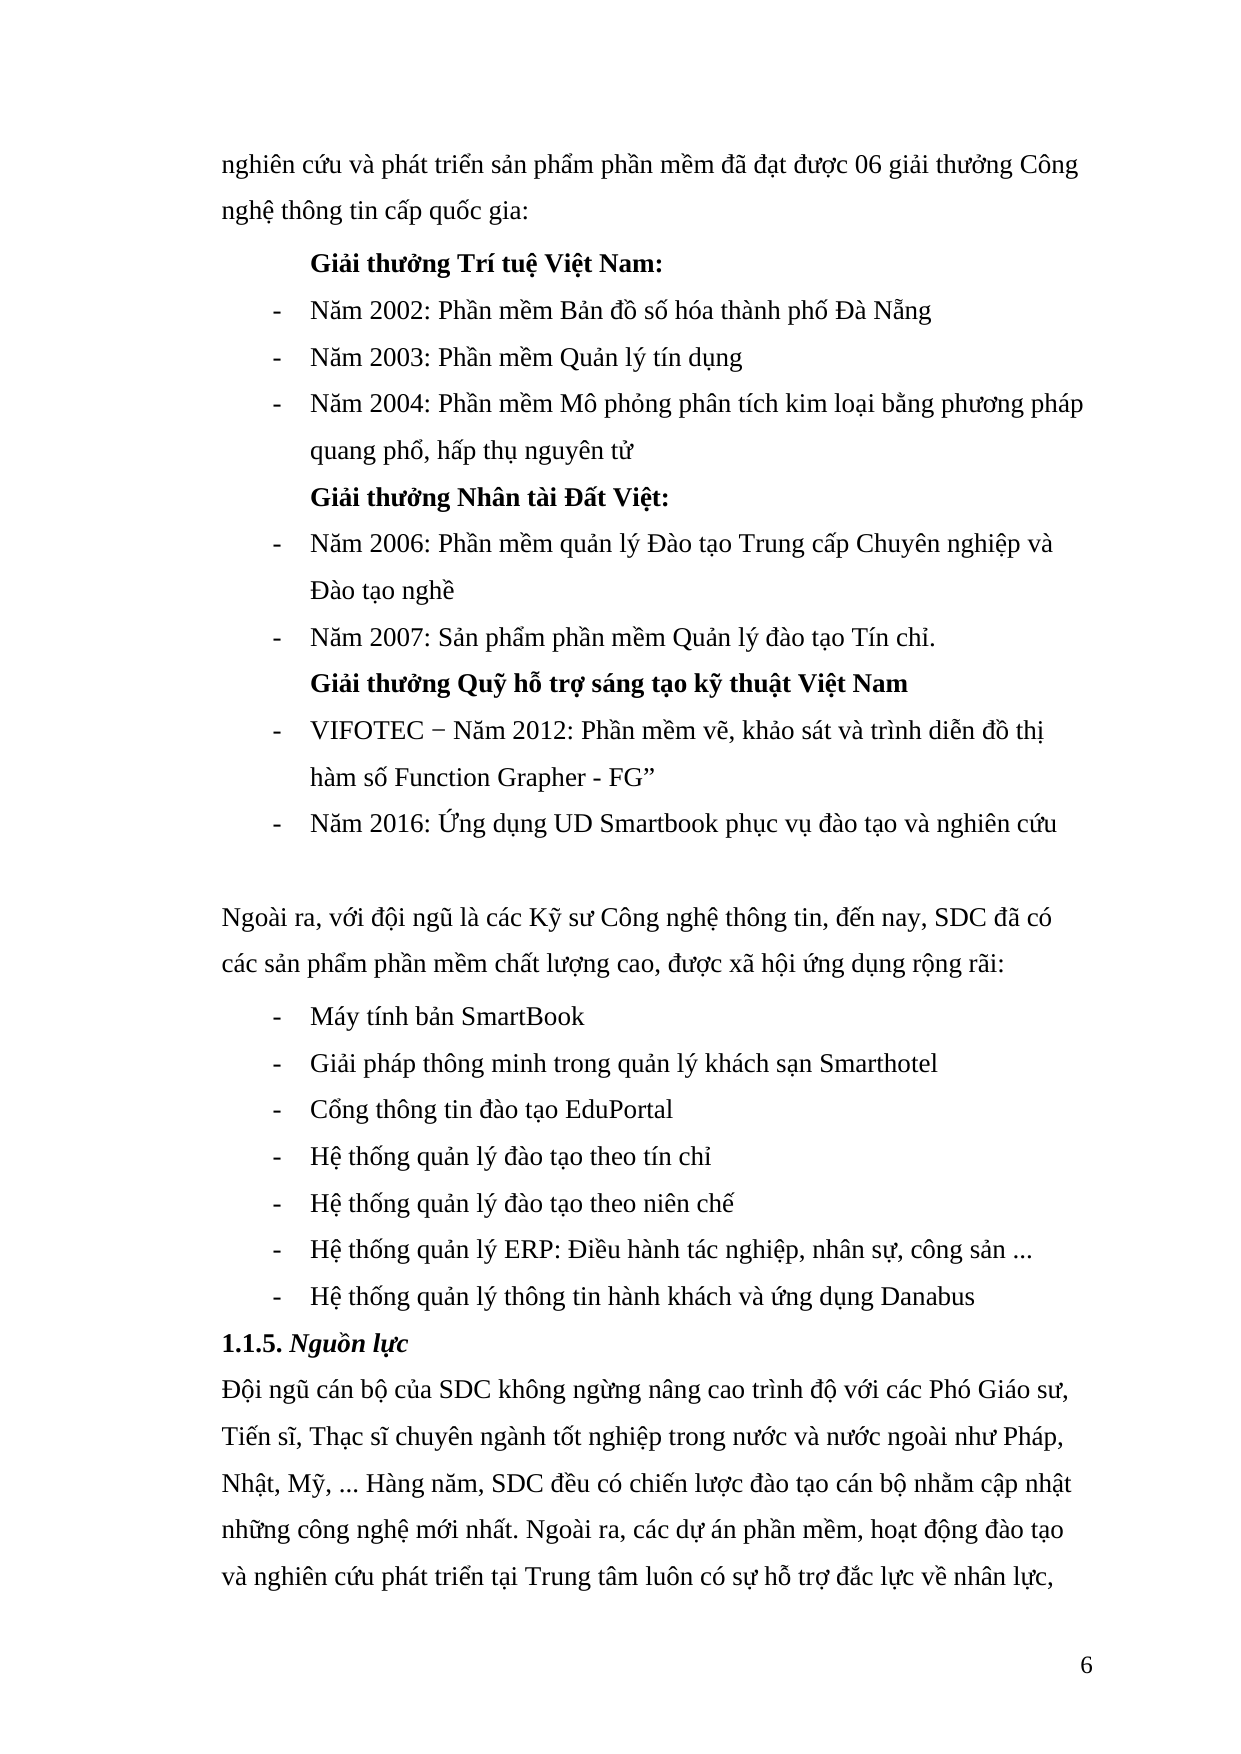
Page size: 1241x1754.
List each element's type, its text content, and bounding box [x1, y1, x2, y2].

list Hệ thống quản lý ERP: Điều hành tác nghiệp, nhân sự, công sản ... [272, 1233, 1092, 1265]
list VIFOTEC − Năm 2012: Phần mềm vẽ, khảo sát và trình diễn đồ thị hàm số Function Grapher - FG” [272, 714, 1092, 792]
list Năm 2016: Ứng dụng UD Smartbook phục vụ đào tạo và nghiên cứu [272, 807, 1092, 838]
list Năm 2006: Phần mềm quản lý Đào tạo Trung cấp Chuyên nghiệp và Đào tạo nghề [272, 527, 1092, 605]
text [221, 1373, 1092, 1591]
list Giải pháp thông minh trong quản lý khách sạn Smarthotel [272, 1047, 1092, 1078]
list Năm 2007: Sản phẩm phần mềm Quản lý đào tạo Tín chỉ. [272, 621, 1092, 652]
list Cổng thông tin đào tạo EduPortal [272, 1093, 1092, 1125]
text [221, 148, 1092, 226]
list Giải thưởng Quỹ hỗ trợ sáng tạo kỹ thuật Việt Nam [310, 667, 1092, 698]
list Giải thưởng Trí tuệ Việt Nam: [310, 247, 1092, 278]
list Hệ thống quản lý thông tin hành khách và ứng dụng Danabus [272, 1280, 1092, 1311]
list Hệ thống quản lý đào tạo theo niên chế [272, 1187, 1092, 1218]
list Giải thưởng Nhân tài Đất Việt: [310, 481, 1092, 512]
list Hệ thống quản lý đào tạo theo tín chỉ [272, 1140, 1092, 1171]
list Năm 2002: Phần mềm Bản đồ số hóa thành phố Đà Nẵng [272, 294, 1092, 325]
list Năm 2003: Phần mềm Quản lý tín dụng [272, 341, 1092, 372]
list Năm 2004: Phần mềm Mô phỏng phân tích kim loại bằng phương pháp quang phổ, hấp thụ nguyên tử [272, 387, 1092, 465]
list Máy tính bản SmartBook [272, 1000, 1092, 1031]
text Ngoài ra, với đội ngũ là các Kỹ sư Công nghệ thông tin, đến nay, SDC đã có các sản phẩm phần mềm chất lượng cao, được xã hội ứng dụng rộng rãi: [221, 901, 1092, 978]
subtitle Nguồn lực [221, 1327, 1092, 1358]
